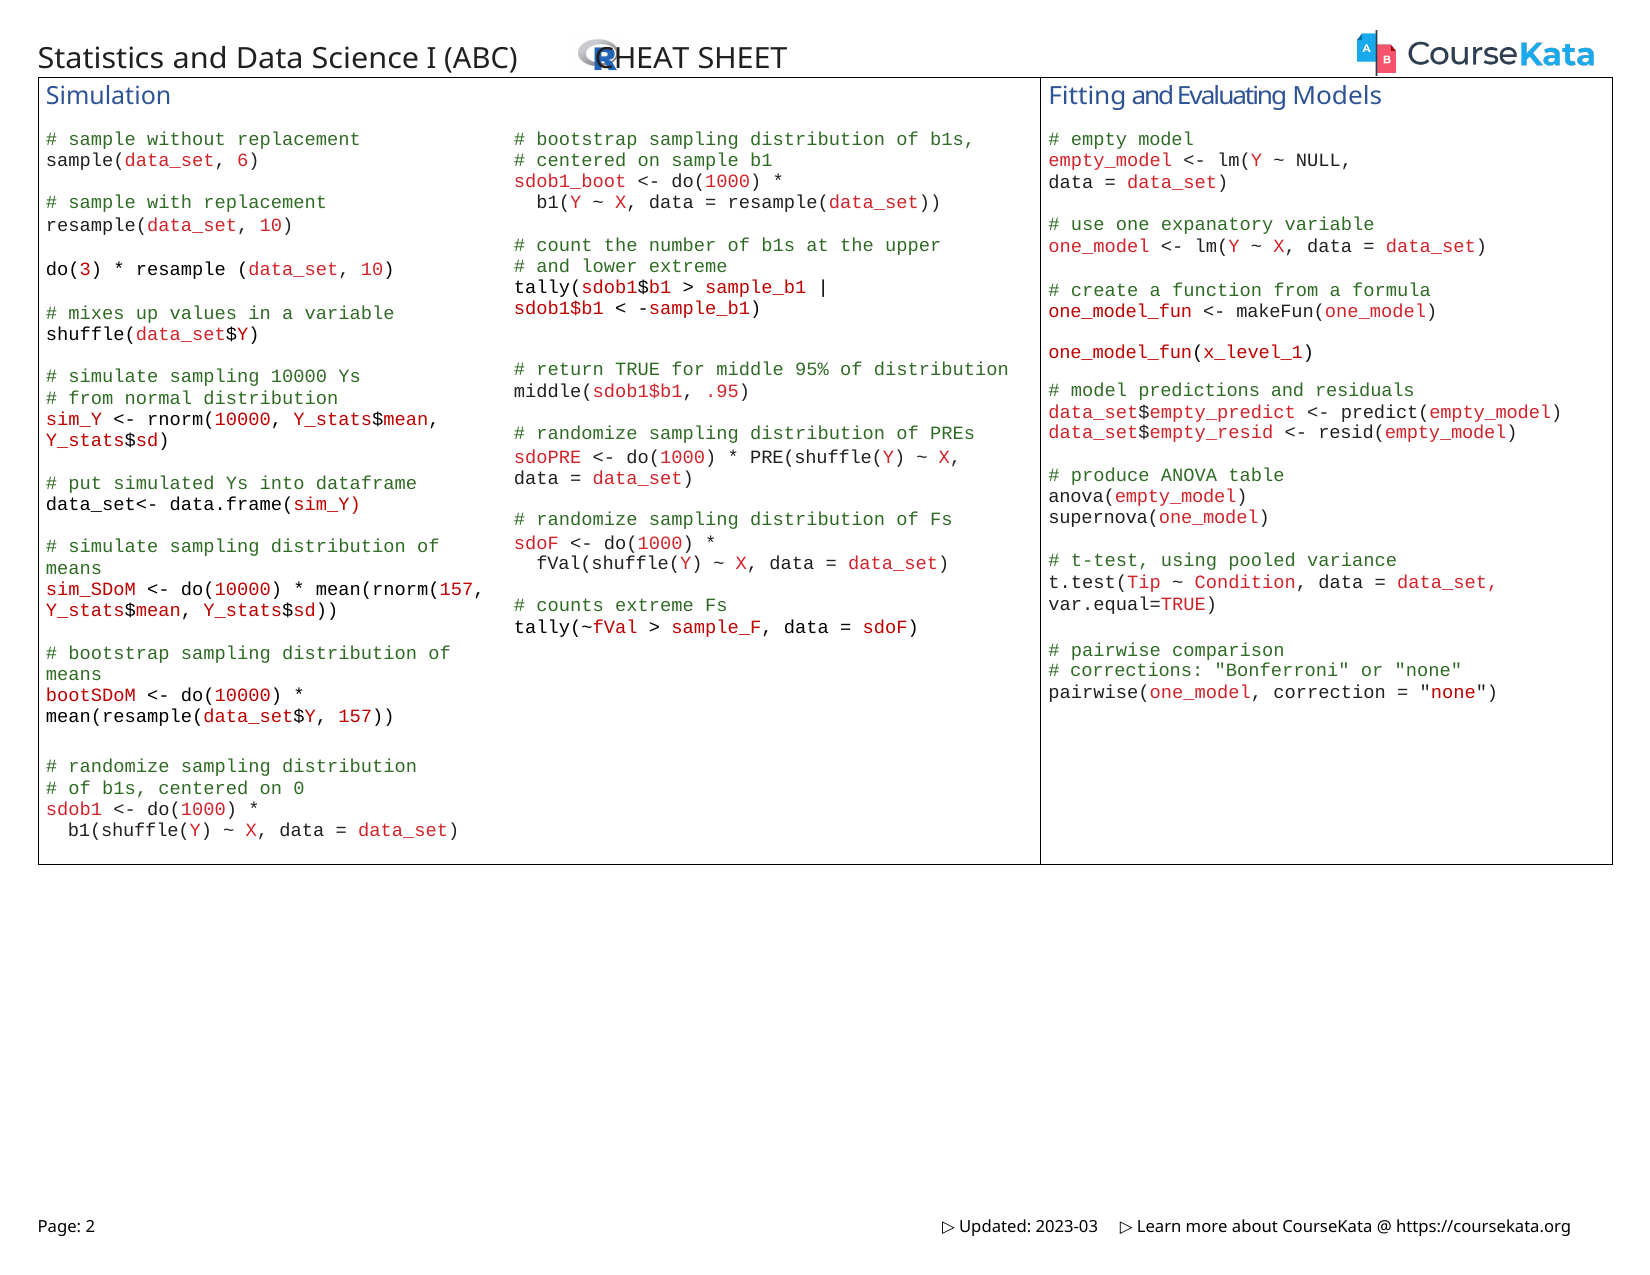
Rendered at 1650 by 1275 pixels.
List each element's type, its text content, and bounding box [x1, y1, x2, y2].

table_cell Fitting and Evaluating Models # empty model empty_model <- lm(Y ~ NULL, data = data_set) # use one expanatory variable one_model <- lm(Y ~ X, data = data_set) # create a function from a formula one_model_fun <- makeFun(one_model) one_model_fun(x_level_1) # model predictions and residuals data_set$empty_predict <- predict(empty_model) data_set$empty_resid <- resid(empty_model) # produce ANOVA table anova(empty_model) supernova(one_model) # t-test, using pooled variance t.test(Tip ~ Condition, data = data_set, var.equal=TRUE) # pairwise comparison # corrections: "Bonferroni" or "none" pairwise(one_model, correction = "none") [1041, 78, 1612, 863]
picture [1357, 28, 1595, 77]
table_cell Simulation # sample without replacement sample(data_set, 6) # sample with replacement resample(data_set, 10) do(3) * resample (data_set, 10) # mixes up values in a variable shuffle(data_set$Y) # simulate sampling 10000 Ys # from normal distribution sim_Y <- rnorm(10000, Y_stats$mean, Y_stats$sd) # put simulated Ys into dataframe data_set<- data.frame(sim_Y) # simulate sampling distribution of means sim_SDoM <- do(10000) * mean(rnorm(157, Y_stats$mean, Y_stats$sd)) # bootstrap sampling distribution of means bootSDoM <- do(10000) * mean(resample(data_set$Y, 157)) # randomize sampling distribution # of b1s, centered on 0 sdob1 <- do(1000) * b1(shuffle(Y) ~ X, data = data_set) [39, 78, 506, 863]
table_cell # bootstrap sampling distribution of b1s, # centered on sample b1 sdob1_boot <- do(1000) * b1(Y ~ X, data = resample(data_set)) # count the number of b1s at the upper # and lower extreme tally(sdob1$b1 > sample_b1 | sdob1$b1 < -sample_b1) # return TRUE for middle 95% of distribution middle(sdob1$b1, .95) # randomize sampling distribution of PREs sdoPRE <- do(1000) * PRE(shuffle(Y) ~ X, data = data_set) # randomize sampling distribution of Fs sdoF <- do(1000) * fVal(shuffle(Y) ~ X, data = data_set) # counts extreme Fs tally(~fVal > sample_F, data = sdoF) [506, 78, 1040, 863]
picture [571, 34, 625, 75]
